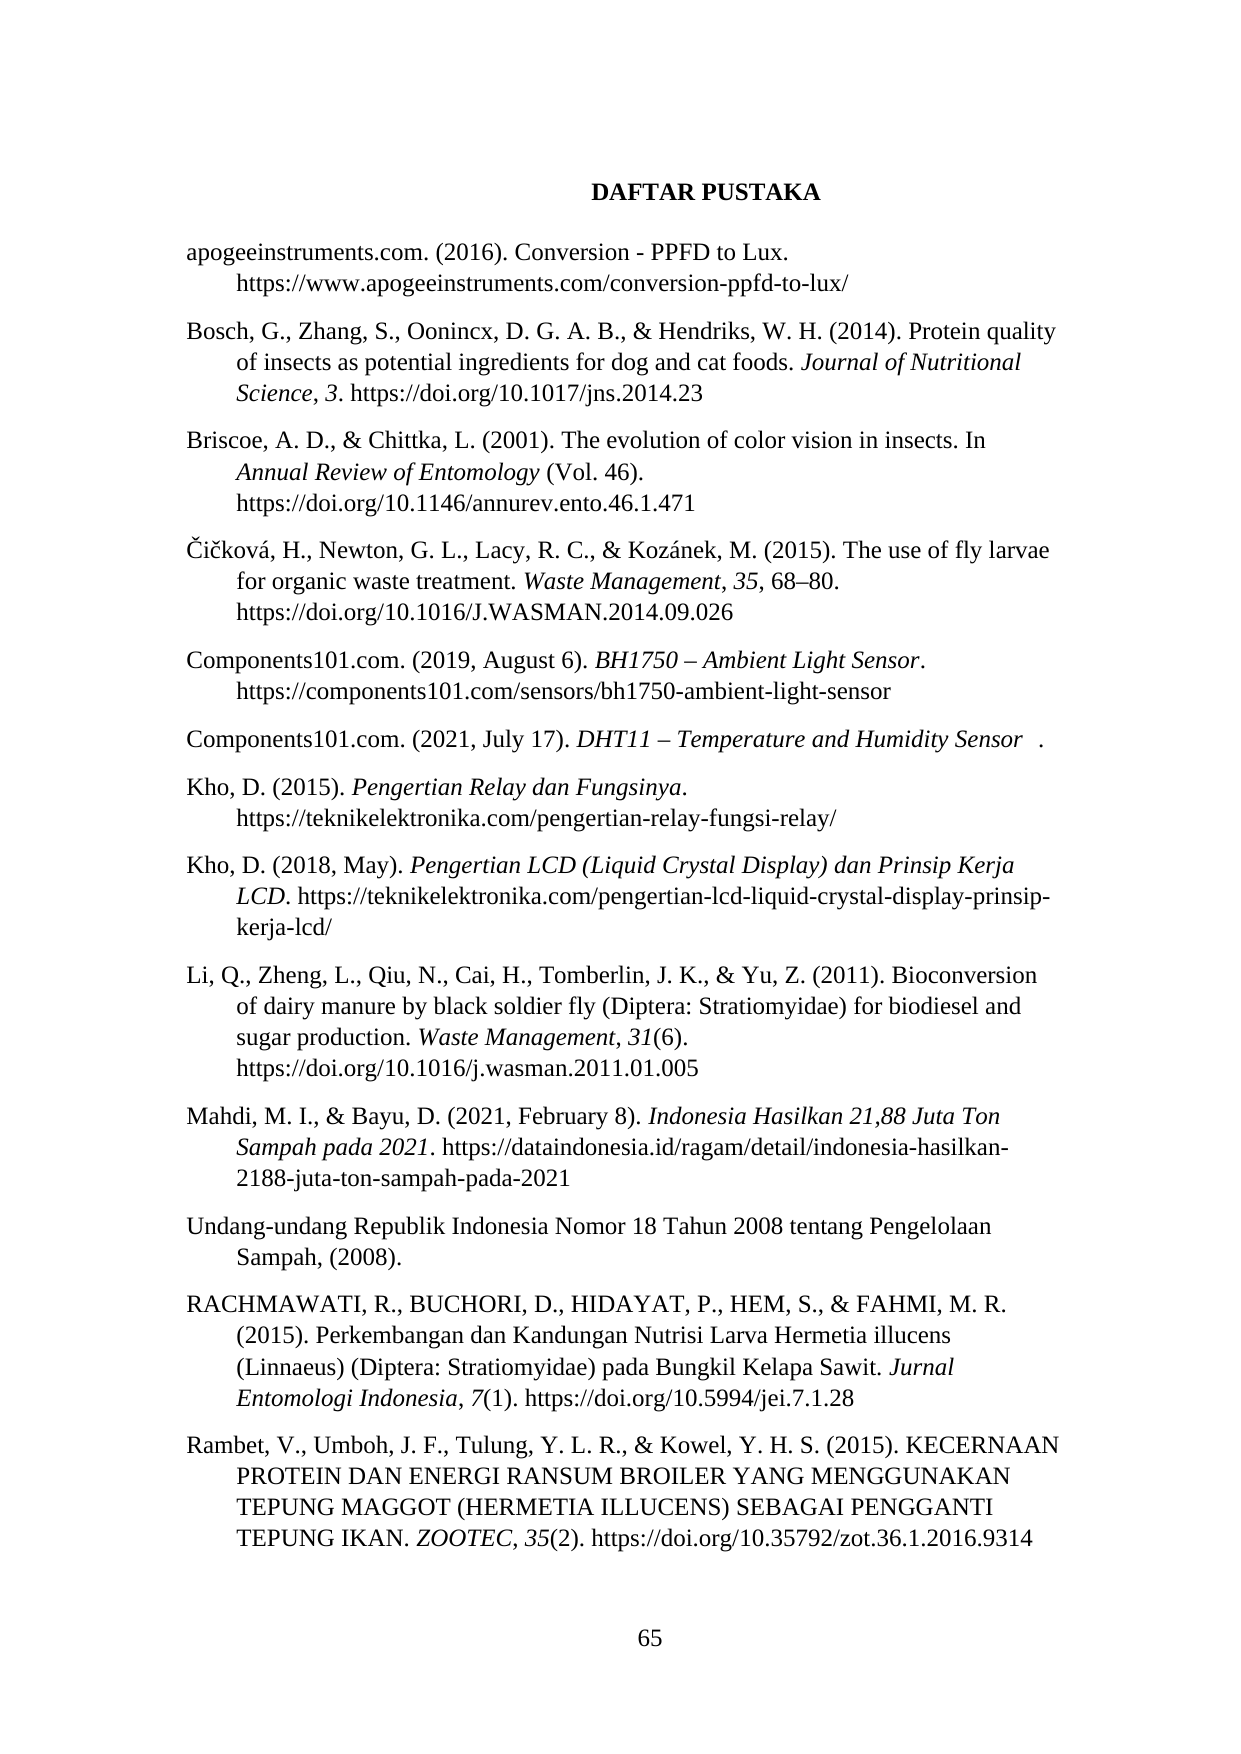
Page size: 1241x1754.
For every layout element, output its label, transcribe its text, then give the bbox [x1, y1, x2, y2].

list DAFTAR PUSTAKA [349, 177, 1063, 206]
